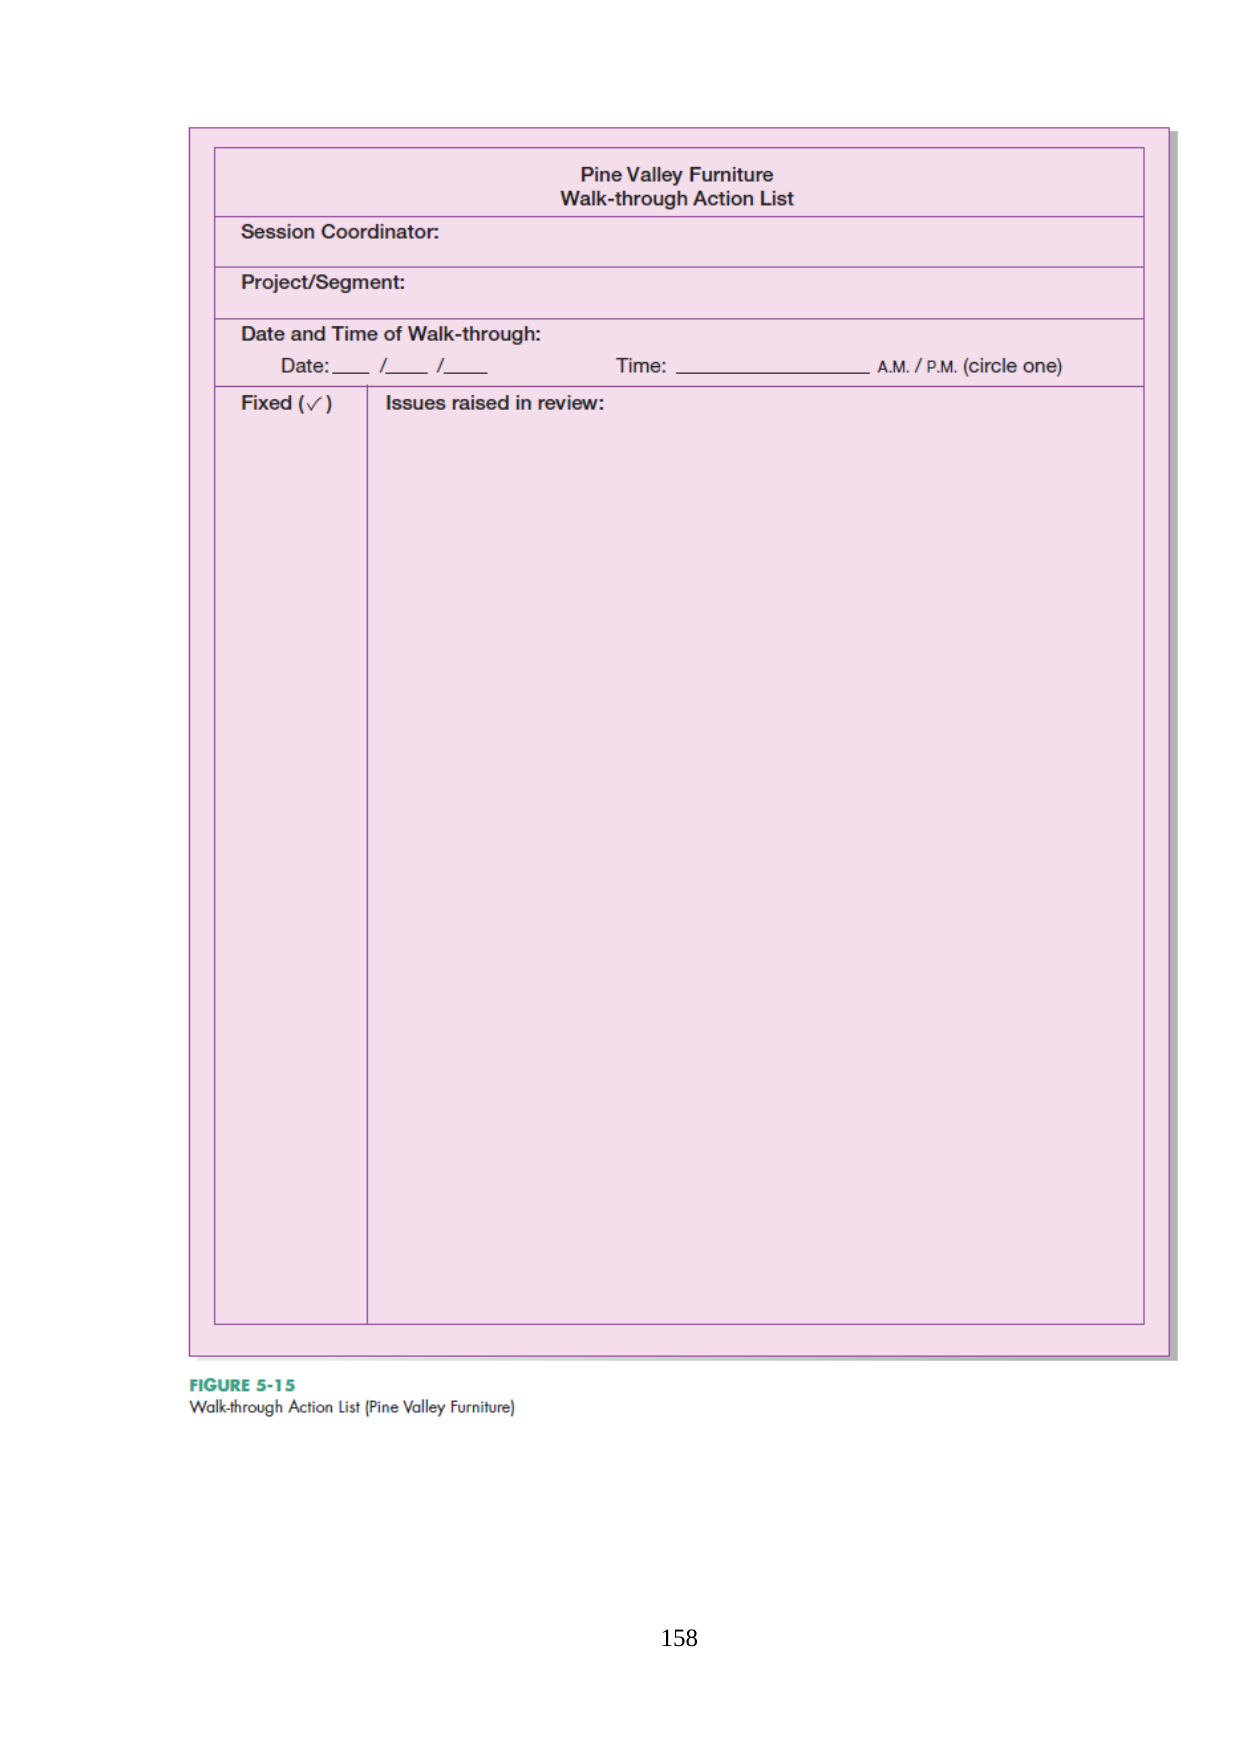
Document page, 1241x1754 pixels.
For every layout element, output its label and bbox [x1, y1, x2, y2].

picture [177, 118, 1182, 1418]
